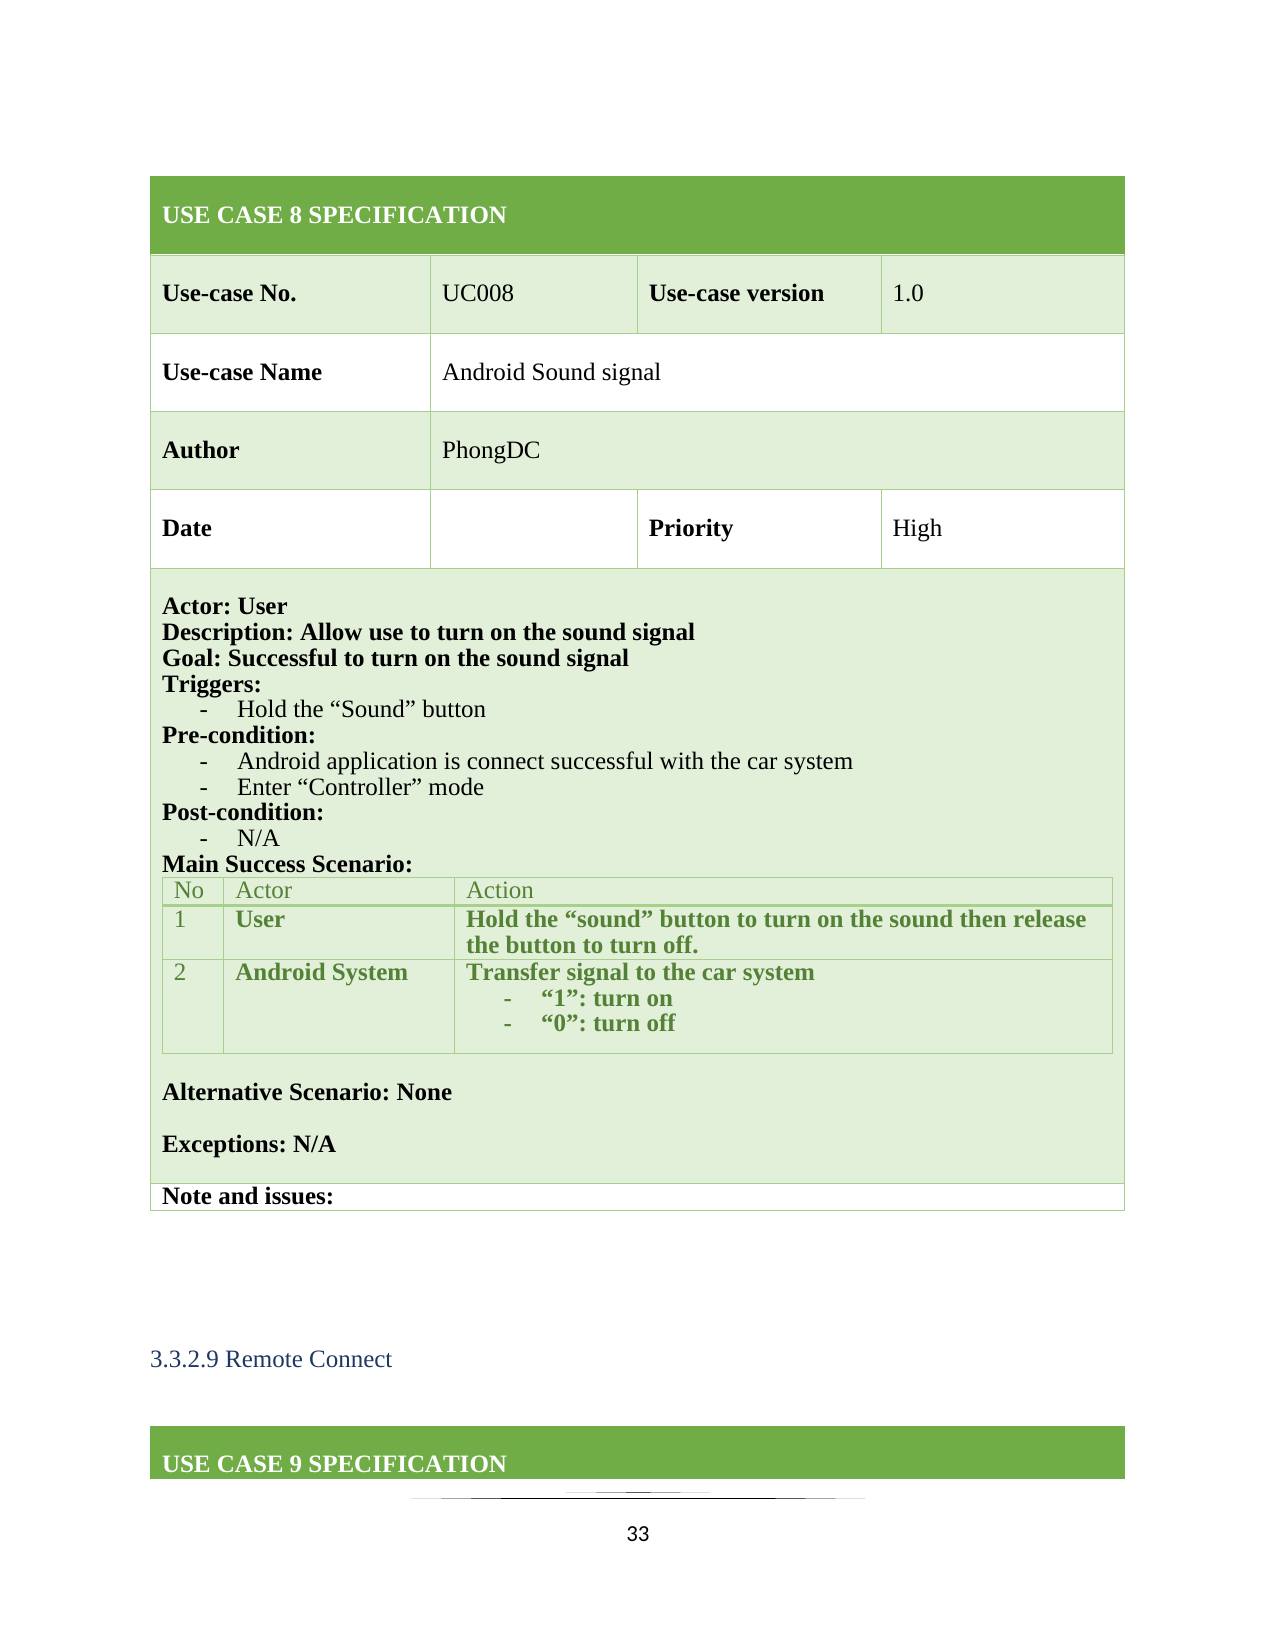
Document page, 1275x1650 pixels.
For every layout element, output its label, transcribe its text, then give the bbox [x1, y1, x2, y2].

table_cell Priority [638, 490, 881, 567]
table_cell PhongDC [431, 412, 1124, 489]
table_cell Note and issues: [151, 1184, 1124, 1210]
table_cell Use-case Name [151, 334, 430, 411]
table_cell Author [151, 412, 430, 489]
table_cell Use-case No. [151, 256, 430, 333]
table_cell UC008 [431, 256, 637, 333]
table_header USE CASE 8 SPECIFICATION [151, 178, 1124, 254]
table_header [151, 1427, 1124, 1478]
table_cell Date [151, 490, 430, 567]
table_cell Android Sound signal [431, 334, 1124, 411]
subtitle 3.3.2.9 Remote Connect [150, 1344, 1125, 1373]
table_cell Use-case version [638, 256, 881, 333]
table_cell Actor: User Description: Allow use to turn on the sound signal Goal: Successful to turn on the sound signal Triggers: Hold the “Sound” button Pre-condition: Android application is connect successful with the car system Enter “Controller” mode Post-condition: N/A Main Success Scenario: Alternative Scenario: None Exceptions: N/A [151, 569, 1124, 1183]
table_cell 1.0 [882, 256, 1124, 333]
table_cell [431, 490, 637, 567]
table_cell High [882, 490, 1124, 567]
